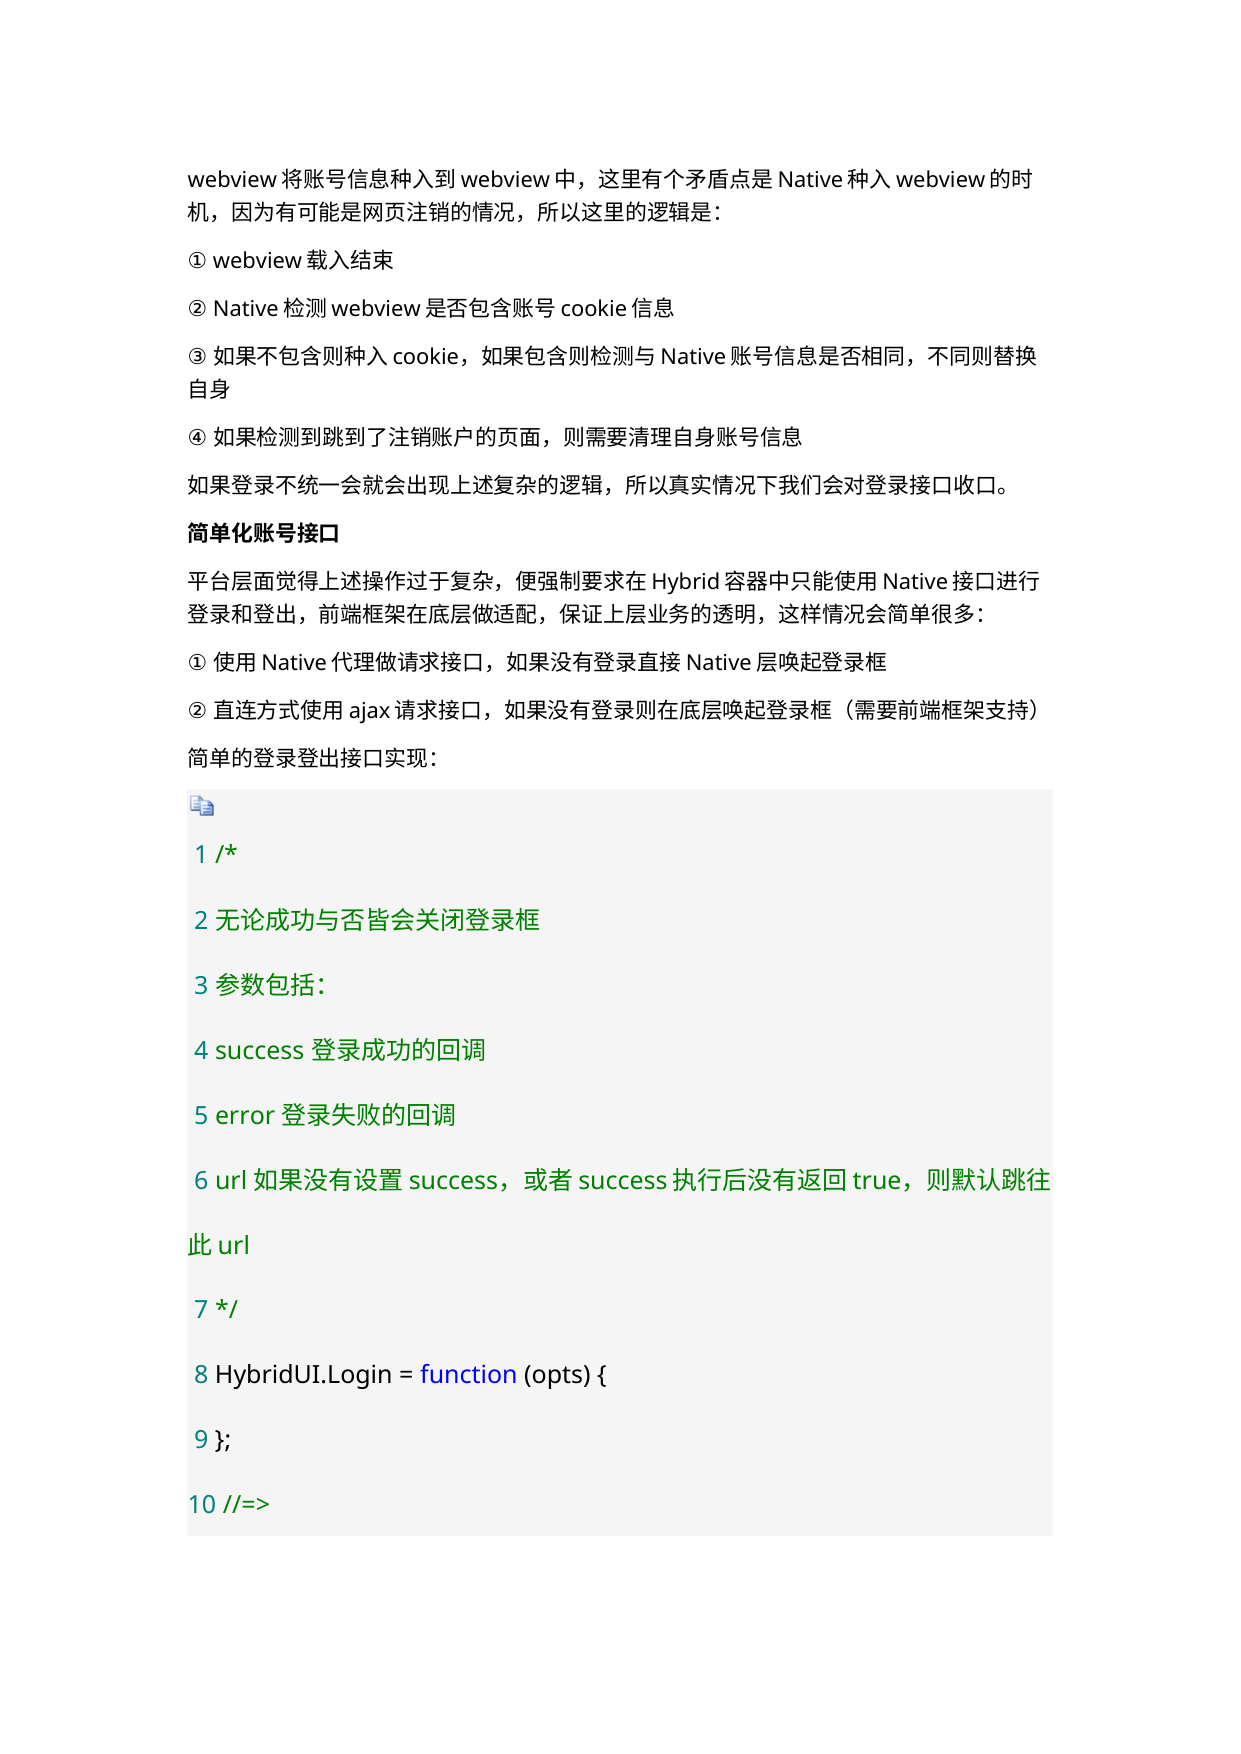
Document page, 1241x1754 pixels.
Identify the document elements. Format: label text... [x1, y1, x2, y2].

text 1 /* [187, 821, 1053, 886]
text 如果登录不统一会就会出现上述复杂的逻辑，所以真实情况下我们会对登录接口收口。 [187, 468, 1053, 500]
text ② Native检测webview是否包含账号cookie信息 [187, 291, 1053, 323]
text ③ 如果不包含则种入cookie，如果包含则检测与Native账号信息是否相同，不同则替换自身 [187, 339, 1053, 404]
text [187, 162, 1053, 227]
picture [187, 789, 219, 821]
text 2 无论成功与否皆会关闭登录框 [187, 886, 1053, 951]
text ② 直连方式使用ajax请求接口，如果没有登录则在底层唤起登录框（需要前端框架支持） [187, 693, 1053, 725]
text 平台层面觉得上述操作过于复杂，便强制要求在Hybrid容器中只能使用Native接口进行登录和登出，前端框架在底层做适配，保证上层业务的透明，这样情况会简单很多： [187, 564, 1053, 629]
text ① webview载入结束 [187, 243, 1053, 275]
text 7 */ [187, 1276, 1053, 1341]
text 6 url 如果没有设置success，或者success执行后没有返回true，则默认跳往此url [187, 1146, 1053, 1276]
text 3 参数包括： [187, 951, 1053, 1016]
text 5 error 登录失败的回调 [187, 1081, 1053, 1146]
text 8 HybridUI.Login = function (opts) { [187, 1341, 1053, 1406]
text 4 success 登录成功的回调 [187, 1016, 1053, 1081]
text 10 //=> [187, 1471, 1053, 1536]
text 简单化账号接口 [187, 516, 1053, 548]
text ① 使用Native代理做请求接口，如果没有登录直接Native层唤起登录框 [187, 644, 1053, 677]
text 简单的登录登出接口实现： [187, 741, 1053, 773]
text ④ 如果检测到跳到了注销账户的页面，则需要清理自身账号信息 [187, 419, 1053, 452]
text 9 }; [187, 1406, 1053, 1471]
